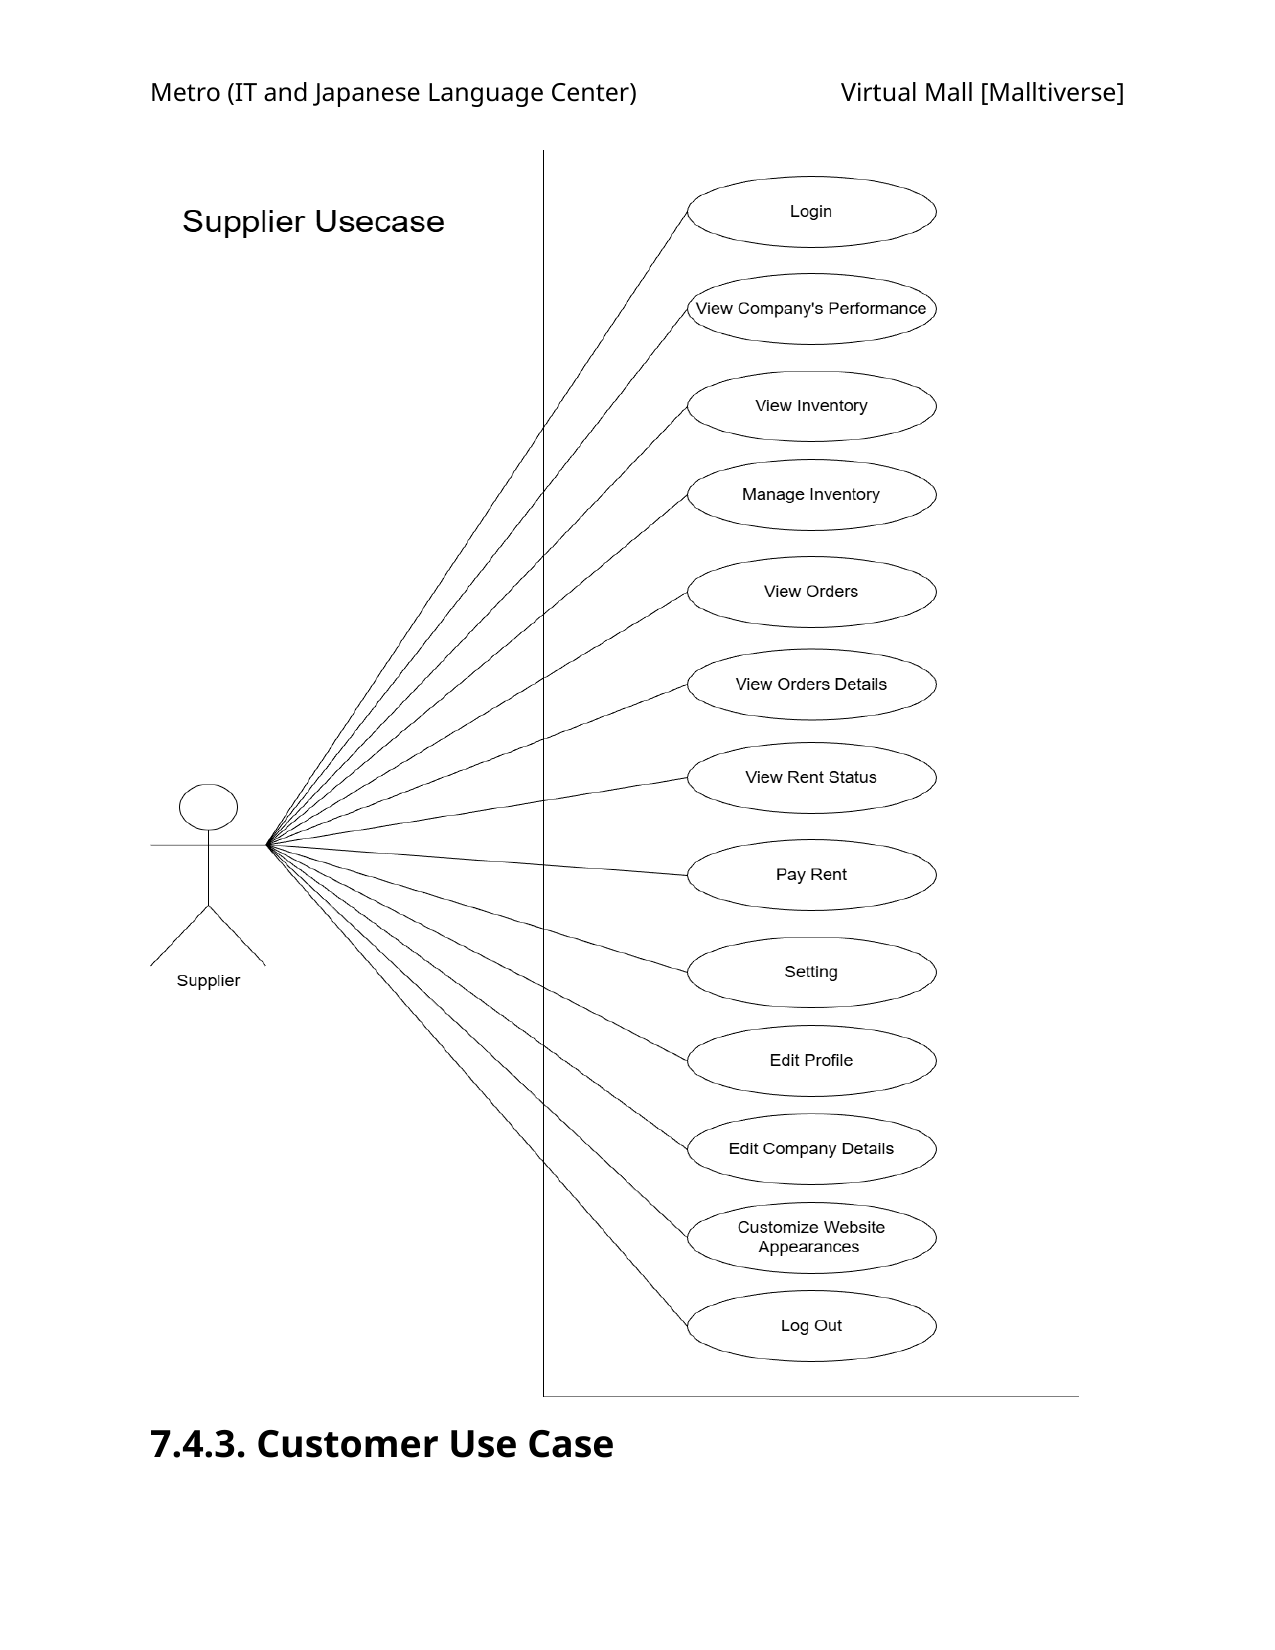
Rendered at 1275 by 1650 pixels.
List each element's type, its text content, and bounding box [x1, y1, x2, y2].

picture [150, 150, 1079, 1397]
text 7.4.3. Customer Use Case [150, 1418, 1125, 1469]
